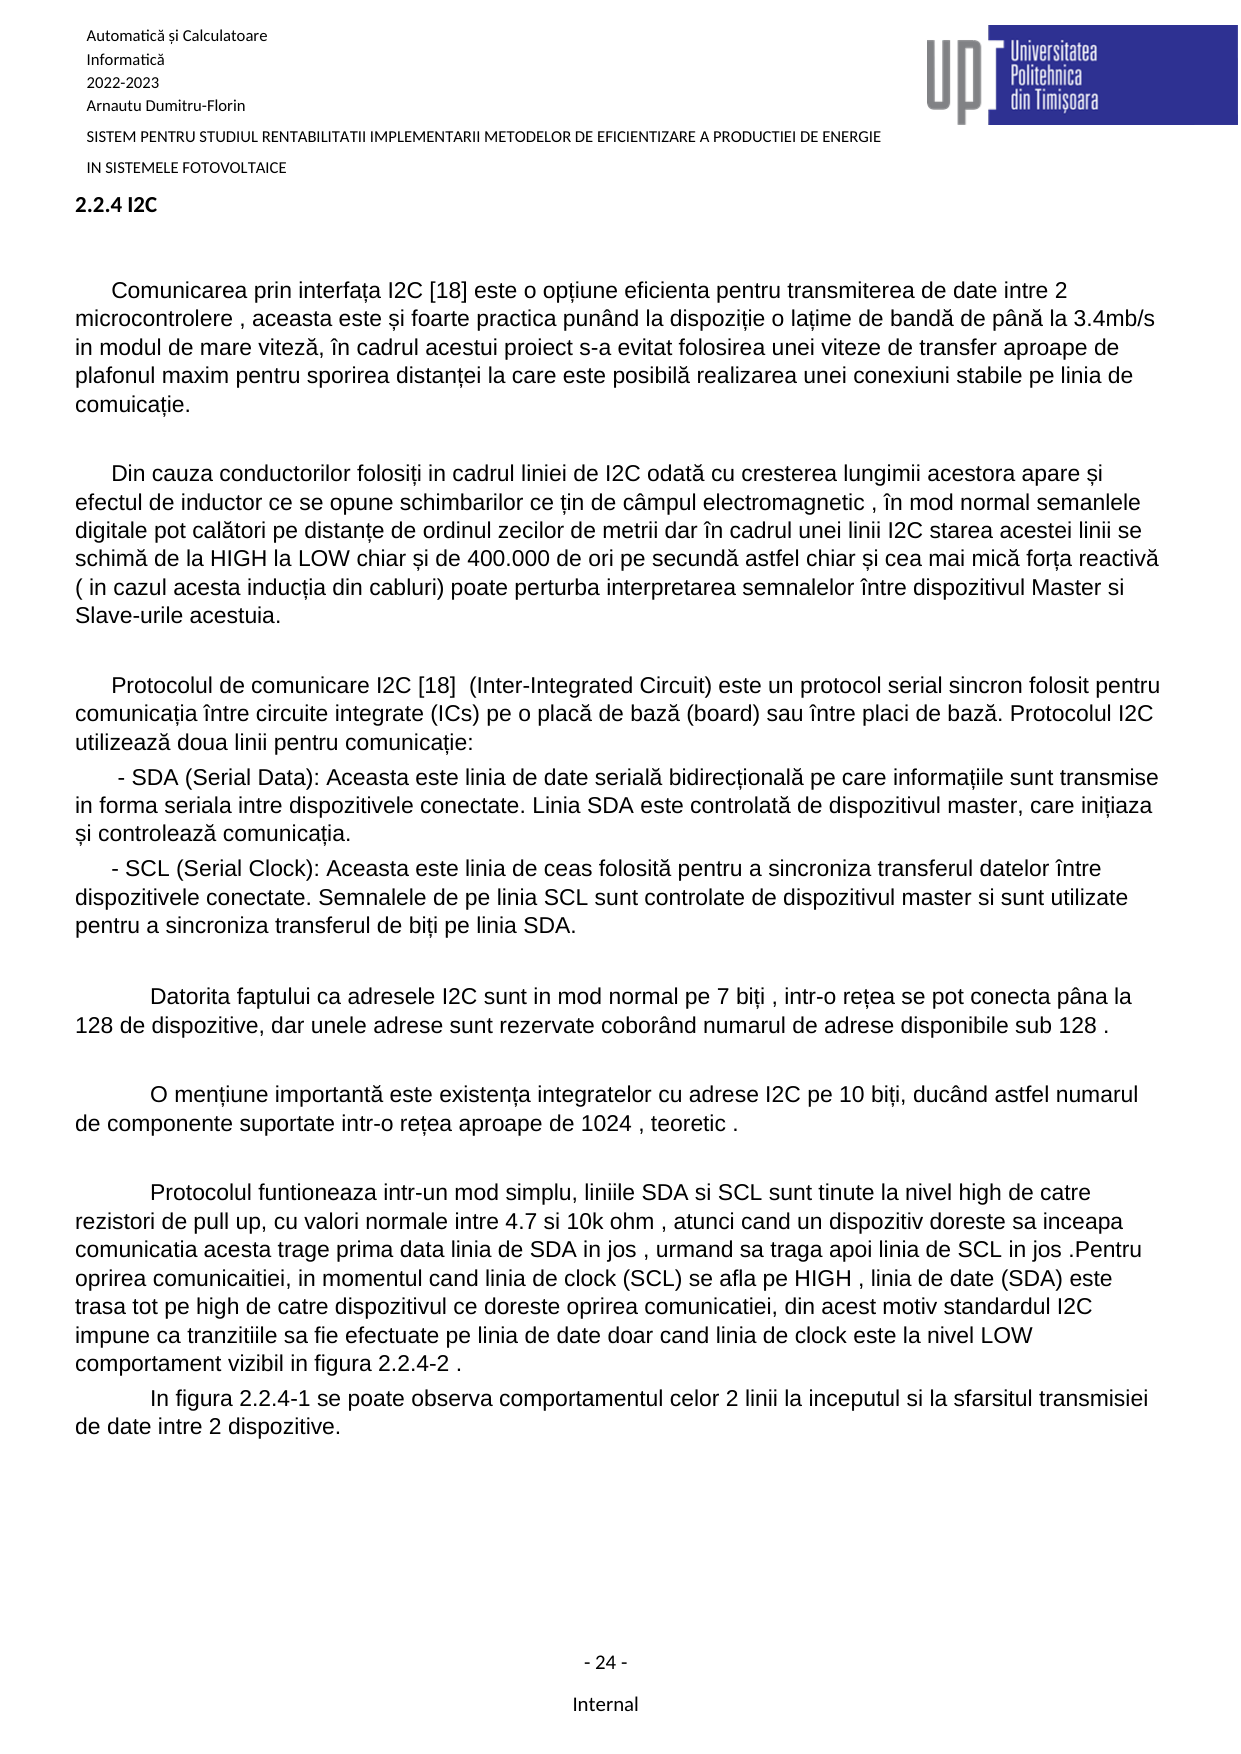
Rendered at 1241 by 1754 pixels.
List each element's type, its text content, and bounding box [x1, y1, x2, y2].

subtitle 2.2.4 I2C [75, 190, 1165, 218]
text Protocolul de comunicare I2C [18] (Inter-Integrated Circuit) este un protocol serial sincron folosit pentru comunicația între circuite integrate (ICs) pe o placă de bază (board) sau între placi de bază. Protocolul I2C utilizează doua linii pentru comunicație: [75, 672, 1165, 755]
text Comunicarea prin interfața I2C [18] este o opțiune eficienta pentru transmiterea de date intre 2 microcontrolere , aceasta este și foarte practica punând la dispoziție o lațime de bandă de până la 3.4mb/s in modul de mare viteză, în cadrul acestui proiect s-a evitat folosirea unei viteze de transfer aproape de plafonul maxim pentru sporirea distanței la care este posibilă realizarea unei conexiuni stabile pe linia de comuicație. [75, 277, 1165, 417]
text - SCL (Serial Clock): Aceasta este linia de ceas folosită pentru a sincroniza transferul datelor între dispozitivele conectate. Semnalele de pe linia SCL sunt controlate de dispozitivul master si sunt utilizate pentru a sincroniza transferul de biți pe linia SDA. [75, 855, 1165, 938]
text - SDA (Serial Data): Aceasta este linia de date serială bidirecțională pe care informațiile sunt transmise in forma seriala intre dispozitivele conectate. Linia SDA este controlată de dispozitivul master, care inițiaza și controlează comunicația. [75, 763, 1165, 847]
text Protocolul funtioneaza intr-un mod simplu, liniile SDA si SCL sunt tinute la nivel high de catre rezistori de pull up, cu valori normale intre 4.7 si 10k ohm , atunci cand un dispozitiv doreste sa inceapa comunicatia acesta trage prima data linia de SDA in jos , urmand sa traga apoi linia de SCL in jos .Pentru oprirea comunicaitiei, in momentul cand linia de clock (SCL) se afla pe HIGH , linia de date (SDA) este trasa tot pe high de catre dispozitivul ce doreste oprirea comunicatiei, din acest motiv standardul I2C impune ca tranzitiile sa fie efectuate pe linia de date doar cand linia de clock este la nivel LOW comportament vizibil in figura 2.2.4-2 . [75, 1179, 1165, 1376]
picture [927, 25, 1238, 125]
text In figura 2.2.4-1 se poate observa comportamentul celor 2 linii la inceputul si la sfarsitul transmisiei de date intre 2 dispozitive. [75, 1385, 1165, 1439]
text Din cauza conductorilor folosiți in cadrul liniei de I2C odată cu cresterea lungimii acestora apare și efectul de inductor ce se opune schimbarilor ce țin de câmpul electromagnetic , în mod normal semanlele digitale pot calători pe distanțe de ordinul zecilor de metrii dar în cadrul unei linii I2C starea acestei linii se schimă de la HIGH la LOW chiar și de 400.000 de ori pe secundă astfel chiar și cea mai mică forța reactivă ( in cazul acesta inducția din cabluri) poate perturba interpretarea semnalelor între dispozitivul Master si Slave-urile acestuia. [75, 460, 1165, 629]
text Datorita faptului ca adresele I2C sunt in mod normal pe 7 biți , intr-o rețea se pot conecta pâna la 128 de dispozitive, dar unele adrese sunt rezervate coborând numarul de adrese disponibile sub 128 . [75, 983, 1165, 1038]
text O mențiune importantă este existența integratelor cu adrese I2C pe 10 biți, ducând astfel numarul de componente suportate intr-o rețea aproape de 1024 , teoretic . [75, 1081, 1165, 1136]
